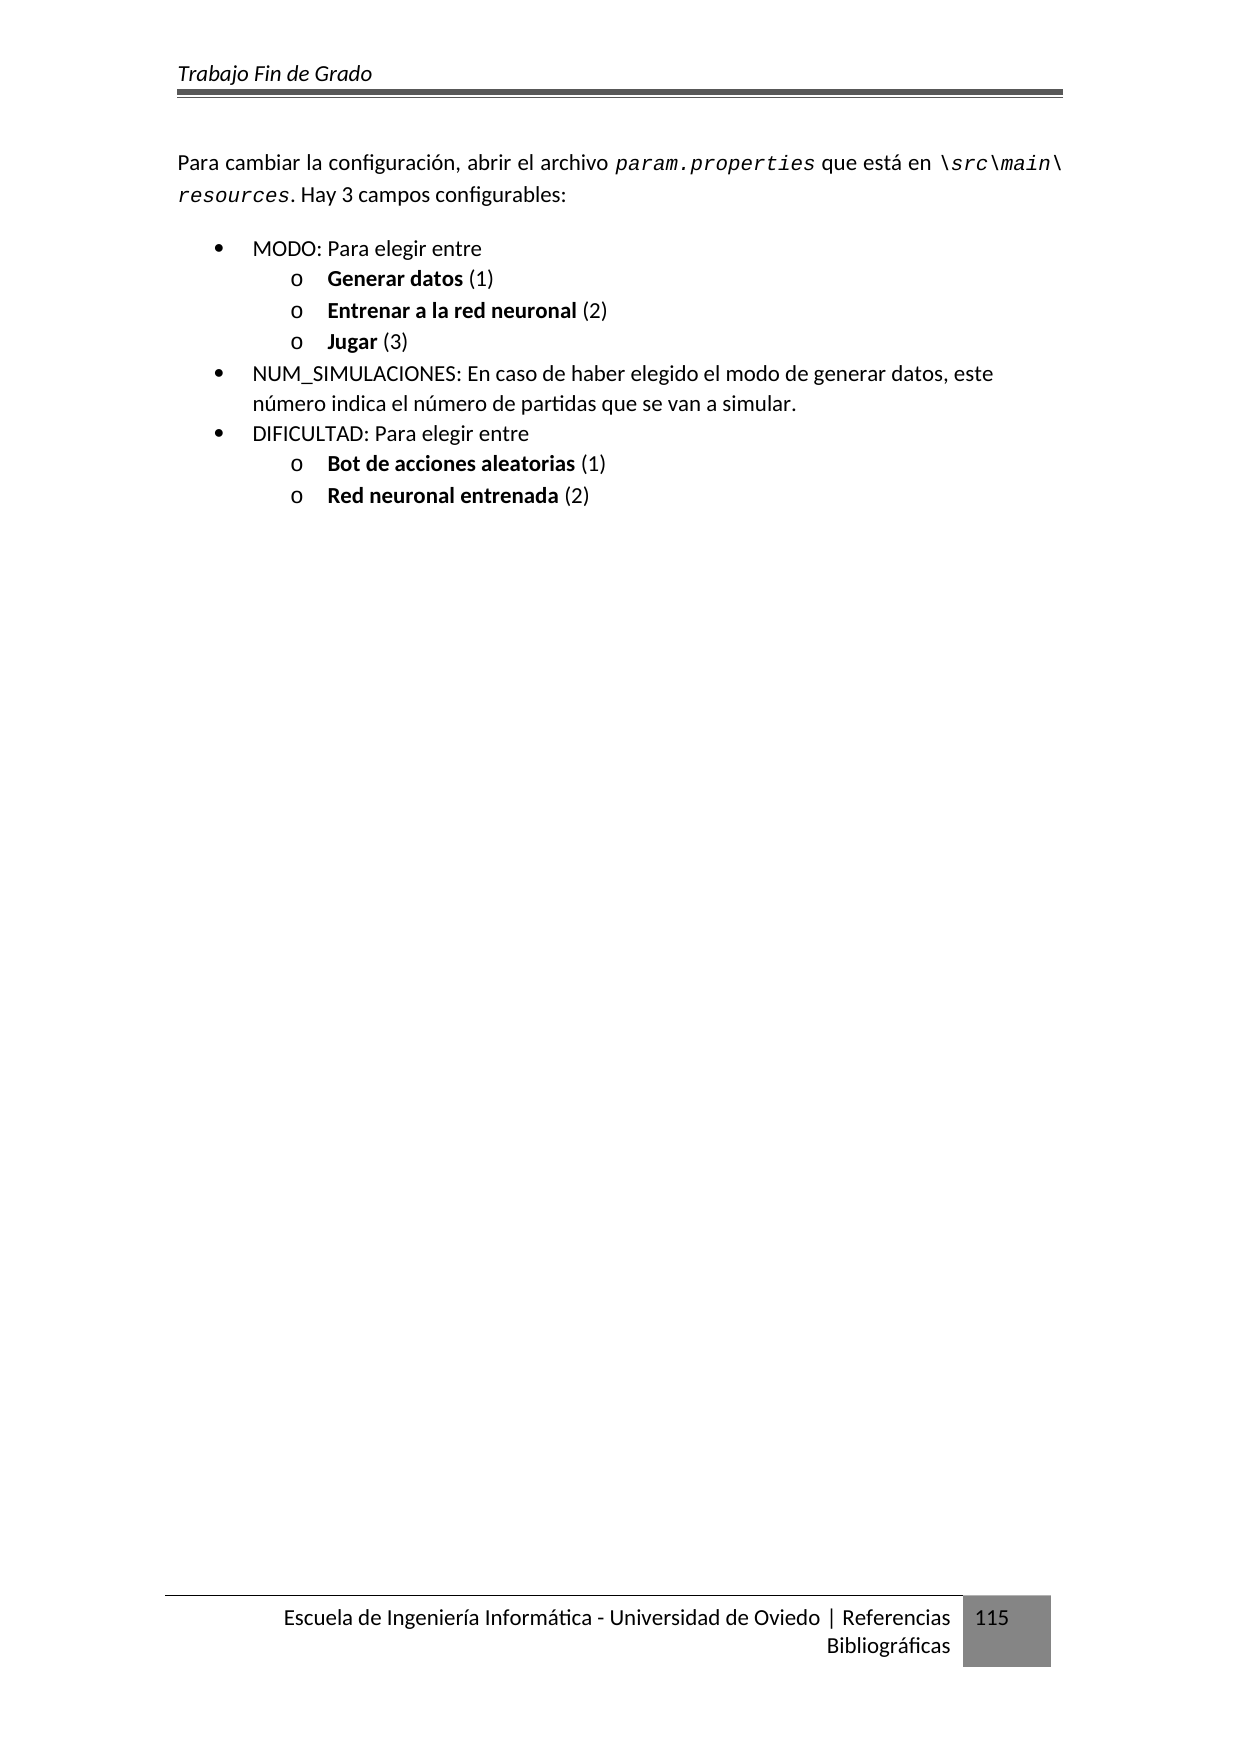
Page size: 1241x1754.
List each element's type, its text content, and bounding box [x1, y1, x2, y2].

text Para cambiar la configuración, abrir el archivo param.properties que está en \src\main\resources. Hay 3 campos configurables: [177, 148, 1063, 209]
list NUM_SIMULACIONES: En caso de haber elegido el modo de generar datos, este número indica el número de partidas que se van a simular. [215, 359, 1063, 417]
list Bot de acciones aleatorias (1) [290, 449, 1063, 478]
list DIFICULTAD: Para elegir entre [215, 419, 1063, 447]
list Entrenar a la red neuronal (2) [290, 296, 1063, 325]
list Jugar (3) [290, 327, 1063, 356]
list MODO: Para elegir entre [215, 234, 1063, 262]
list Generar datos (1) [290, 264, 1063, 293]
list Red neuronal entrenada (2) [290, 481, 1063, 510]
